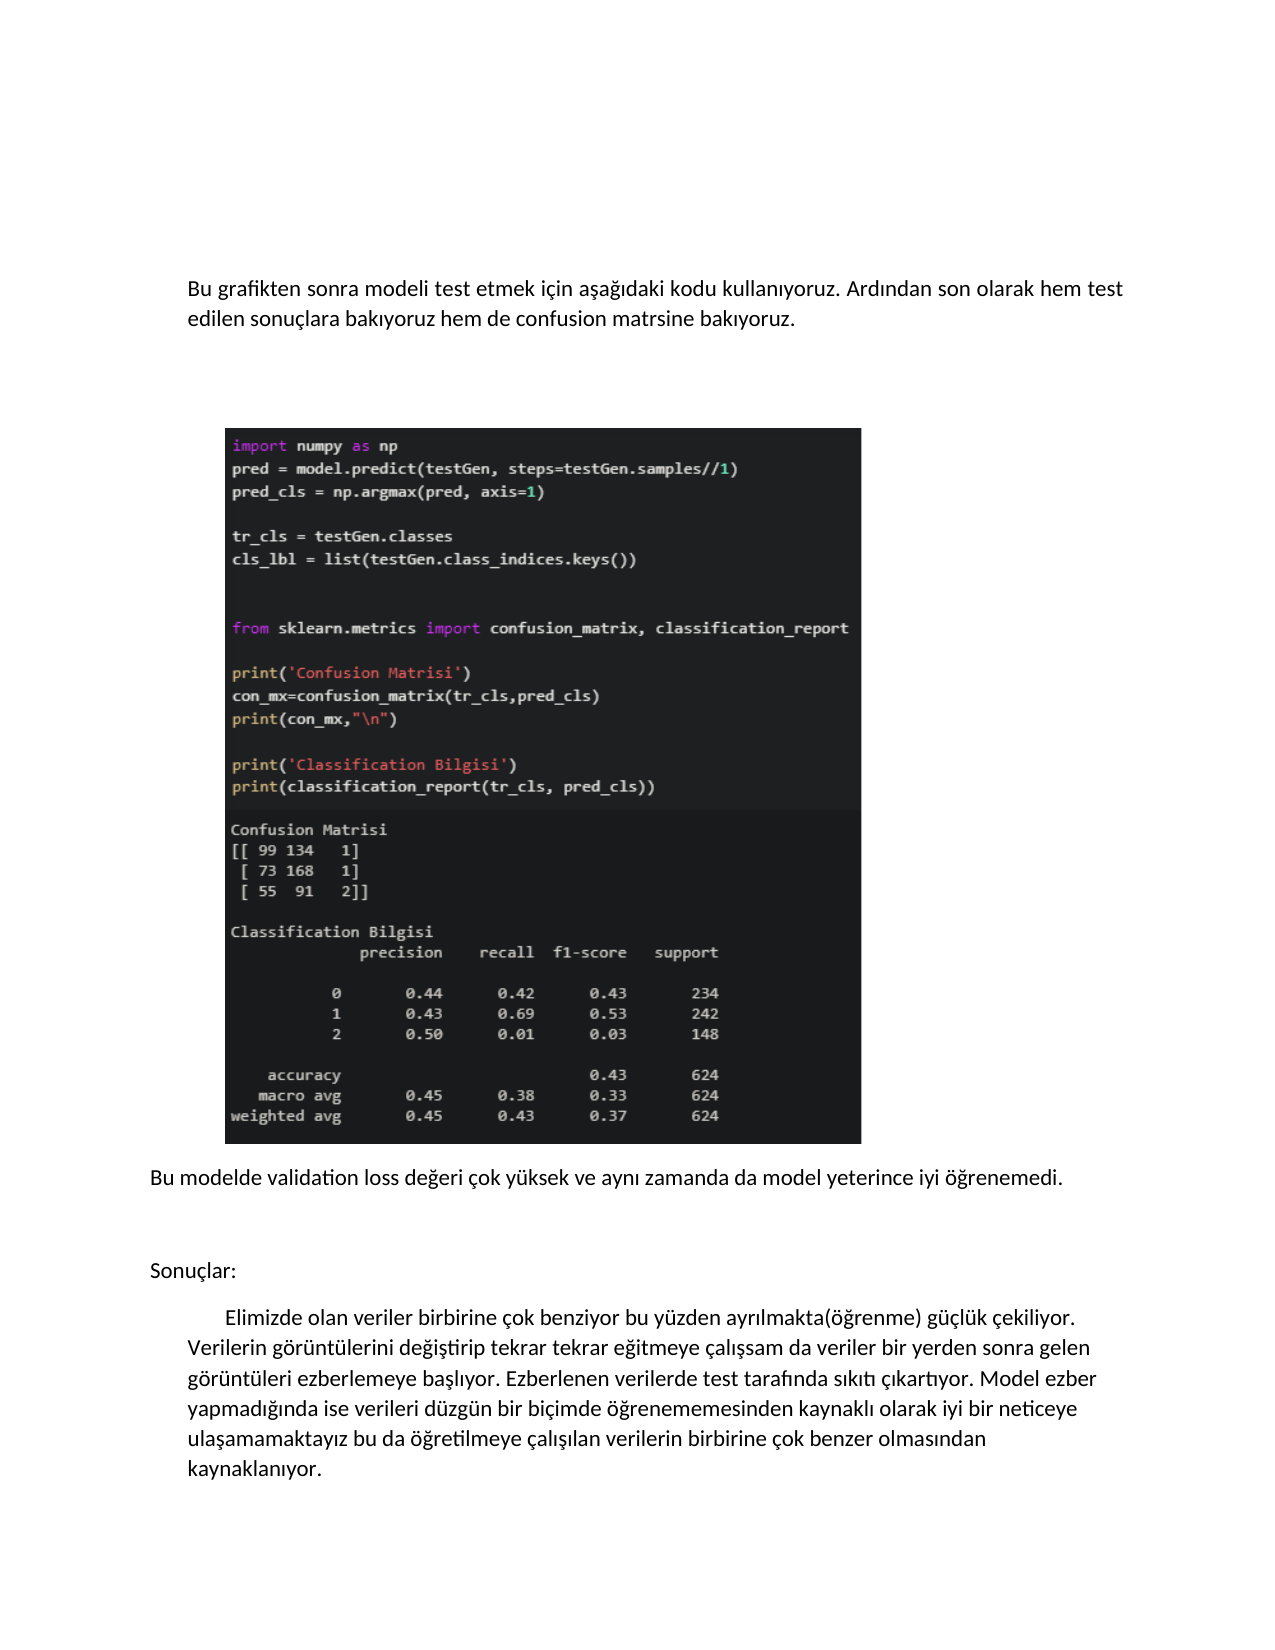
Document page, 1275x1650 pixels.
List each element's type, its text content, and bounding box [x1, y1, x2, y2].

picture [225, 428, 862, 1144]
text Sonuçlar: [150, 1256, 1125, 1284]
text Bu grafikten sonra modeli test etmek için aşağıdaki kodu kullanıyoruz. Ardından son olarak hem test edilen sonuçlara bakıyoruz hem de confusion matrsine bakıyoruz. [187, 274, 1125, 332]
text Elimizde olan veriler birbirine çok benziyor bu yüzden ayrılmakta(öğrenme) güçlük çekiliyor. Verilerin görüntülerini değiştirip tekrar tekrar eğitmeye çalışsam da veriler bir yerden sonra gelen görüntüleri ezberlemeye başlıyor. Ezberlenen verilerde test tarafında sıkıtı çıkartıyor. Model ezber yapmadığında ise verileri düzgün bir biçimde öğrenememesinden kaynaklı olarak iyi bir neticeye ulaşamamaktayız bu da öğretilmeye çalışılan verilerin birbirine çok benzer olmasından kaynaklanıyor. [187, 1303, 1125, 1482]
text Bu modelde validation loss değeri çok yüksek ve aynı zamanda da model yeterince iyi öğrenemedi. [150, 1163, 1125, 1191]
